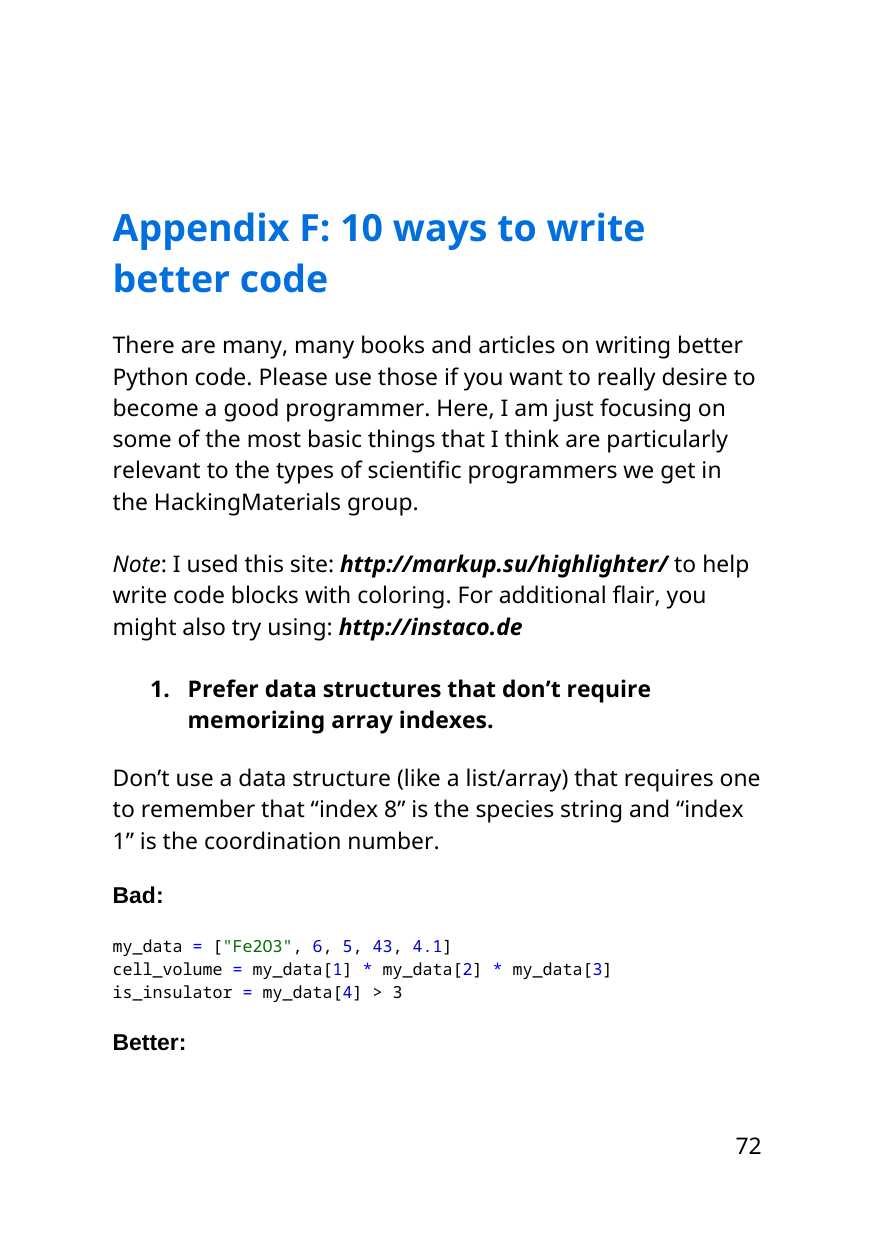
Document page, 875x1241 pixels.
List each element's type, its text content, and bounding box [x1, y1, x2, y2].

text my_data = ["Fe2O3", 6, 5, 43, 4.1] cell_volume = my_data[1] * my_data[2] * my_data[3] is_insulator = my_data[4] > 3 [402, 935, 762, 1003]
text Bad: [112, 882, 762, 908]
text There are many, many books and articles on writing better Python code. Please use those if you want to really desire to become a good programmer. Here, I am just focusing on some of the most basic things that I think are particularly relevant to the types of scientific programmers we get in the HackingMaterials group. [112, 329, 762, 517]
text Better: [112, 1029, 762, 1056]
text Note: I used this site: http://markup.su/highlighter/ to help write code blocks with coloring. For additional flair, you might also try using: http://instaco.de [112, 548, 762, 642]
subtitle Appendix F: 10 ways to write better code [112, 201, 762, 303]
list Prefer data structures that don’t require memorizing array indexes. [150, 673, 762, 736]
text Don’t use a data structure (like a list/array) that requires one to remember that “index 8” is the species string and “index 1” is the coordination number. [112, 762, 762, 856]
